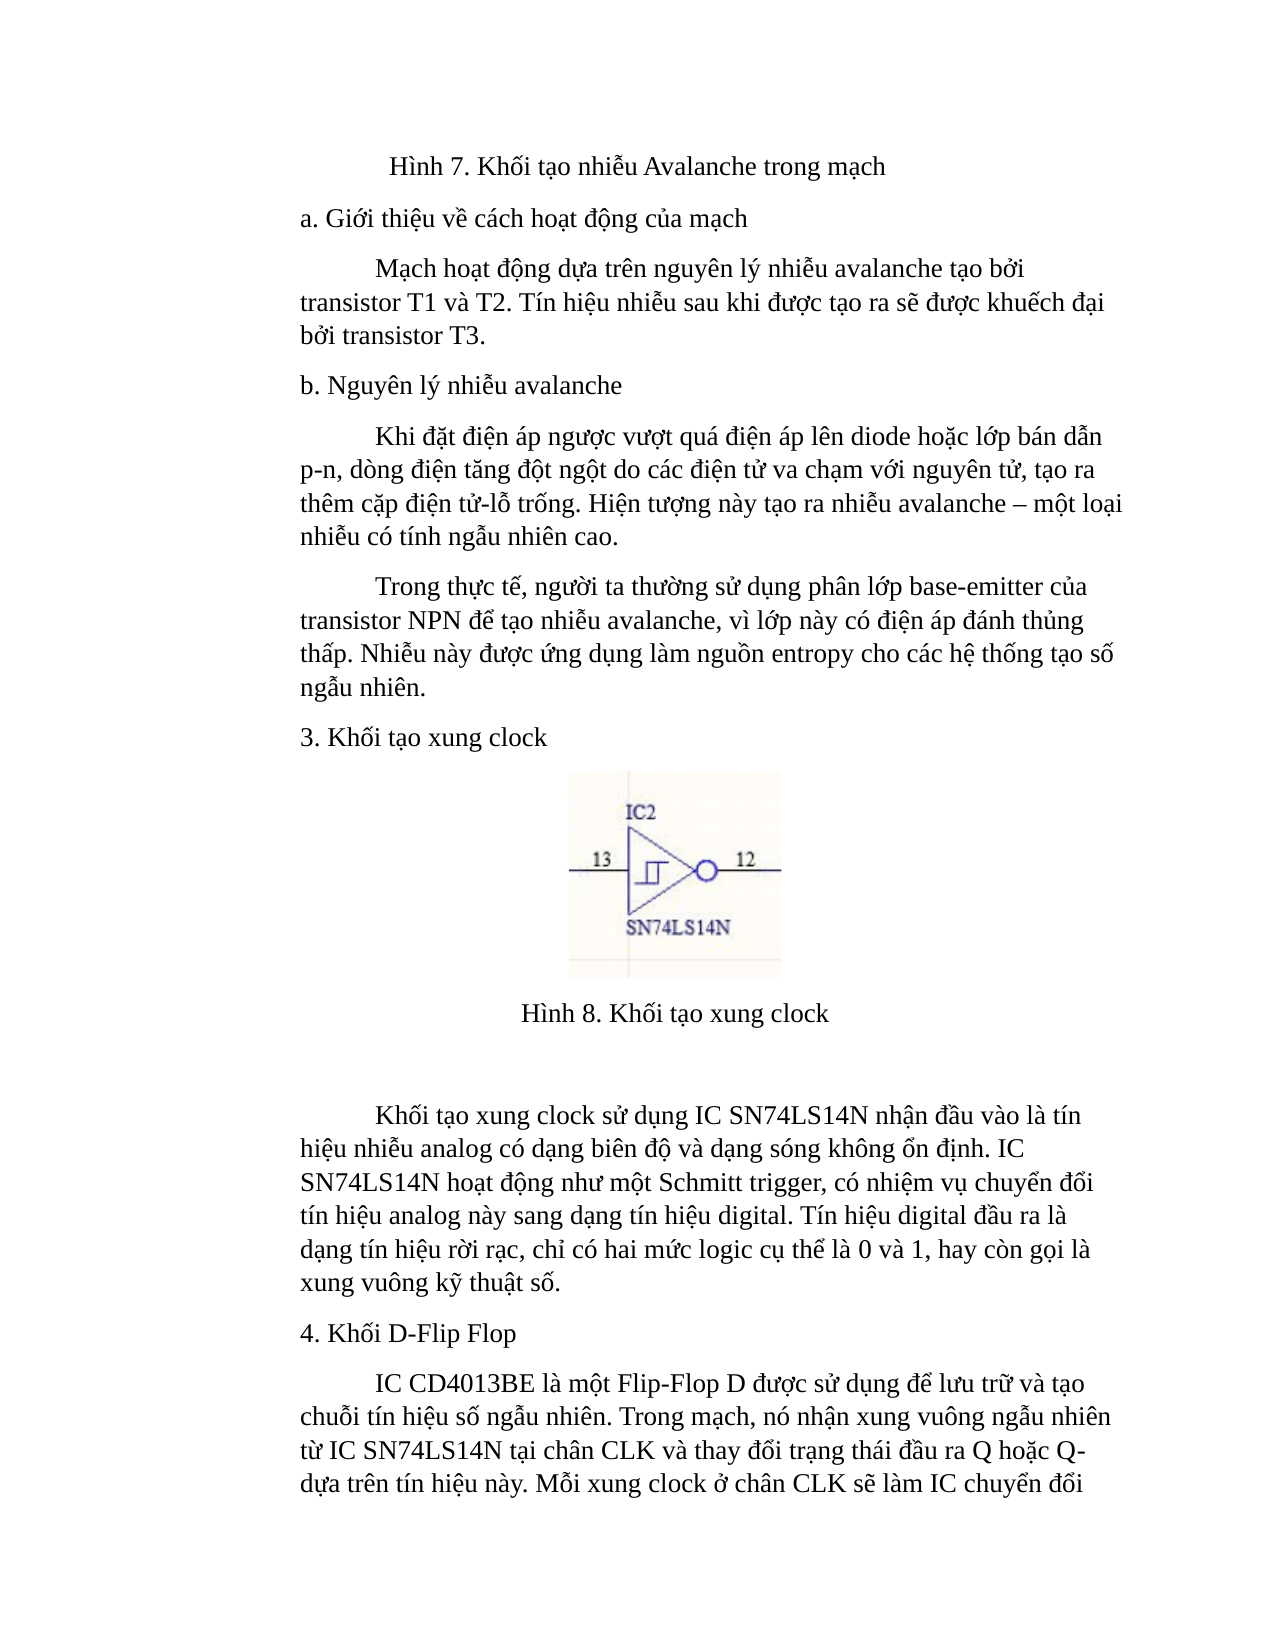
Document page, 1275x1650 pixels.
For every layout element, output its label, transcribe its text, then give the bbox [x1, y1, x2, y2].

text 3. Khối tạo xung clock [225, 721, 1125, 752]
text Mạch hoạt động dựa trên nguyên lý nhiễu avalanche tạo bởi transistor T1 và T2. Tín hiệu nhiễu sau khi được tạo ra sẽ được khuếch đại bởi transistor T3. [300, 252, 1125, 350]
text b. Nguyên lý nhiễu avalanche [225, 369, 1125, 401]
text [300, 1367, 1125, 1499]
text Hình 7. Khối tạo nhiễu Avalanche trong mạch [150, 150, 1125, 181]
text a. Giới thiệu về cách hoạt động của mạch [225, 202, 1125, 233]
text Trong thực tế, người ta thường sử dụng phân lớp base-emitter của transistor NPN để tạo nhiễu avalanche, vì lớp này có điện áp đánh thủng thấp. Nhiễu này được ứng dụng làm nguồn entropy cho các hệ thống tạo số ngẫu nhiên. [300, 571, 1125, 702]
picture [568, 771, 782, 978]
text Hình 8. Khối tạo xung clock [150, 997, 1125, 1028]
text 4. Khối D-Flip Flop [225, 1317, 1125, 1348]
text Khối tạo xung clock sử dụng IC SN74LS14N nhận đầu vào là tín hiệu nhiễu analog có dạng biên độ và dạng sóng không ổn định. IC SN74LS14N hoạt động như một Schmitt trigger, có nhiệm vụ chuyển đổi tín hiệu analog này sang dạng tín hiệu digital. Tín hiệu digital đầu ra là dạng tín hiệu rời rạc, chỉ có hai mức logic cụ thể là 0 và 1, hay còn gọi là xung vuông kỹ thuật số. [300, 1099, 1125, 1298]
text Khi đặt điện áp ngược vượt quá điện áp lên diode hoặc lớp bán dẫn p-n, dòng điện tăng đột ngột do các điện tử va chạm với nguyên tử, tạo ra thêm cặp điện tử-lỗ trống. Hiện tượng này tạo ra nhiễu avalanche – một loại nhiễu có tính ngẫu nhiên cao. [300, 420, 1125, 551]
